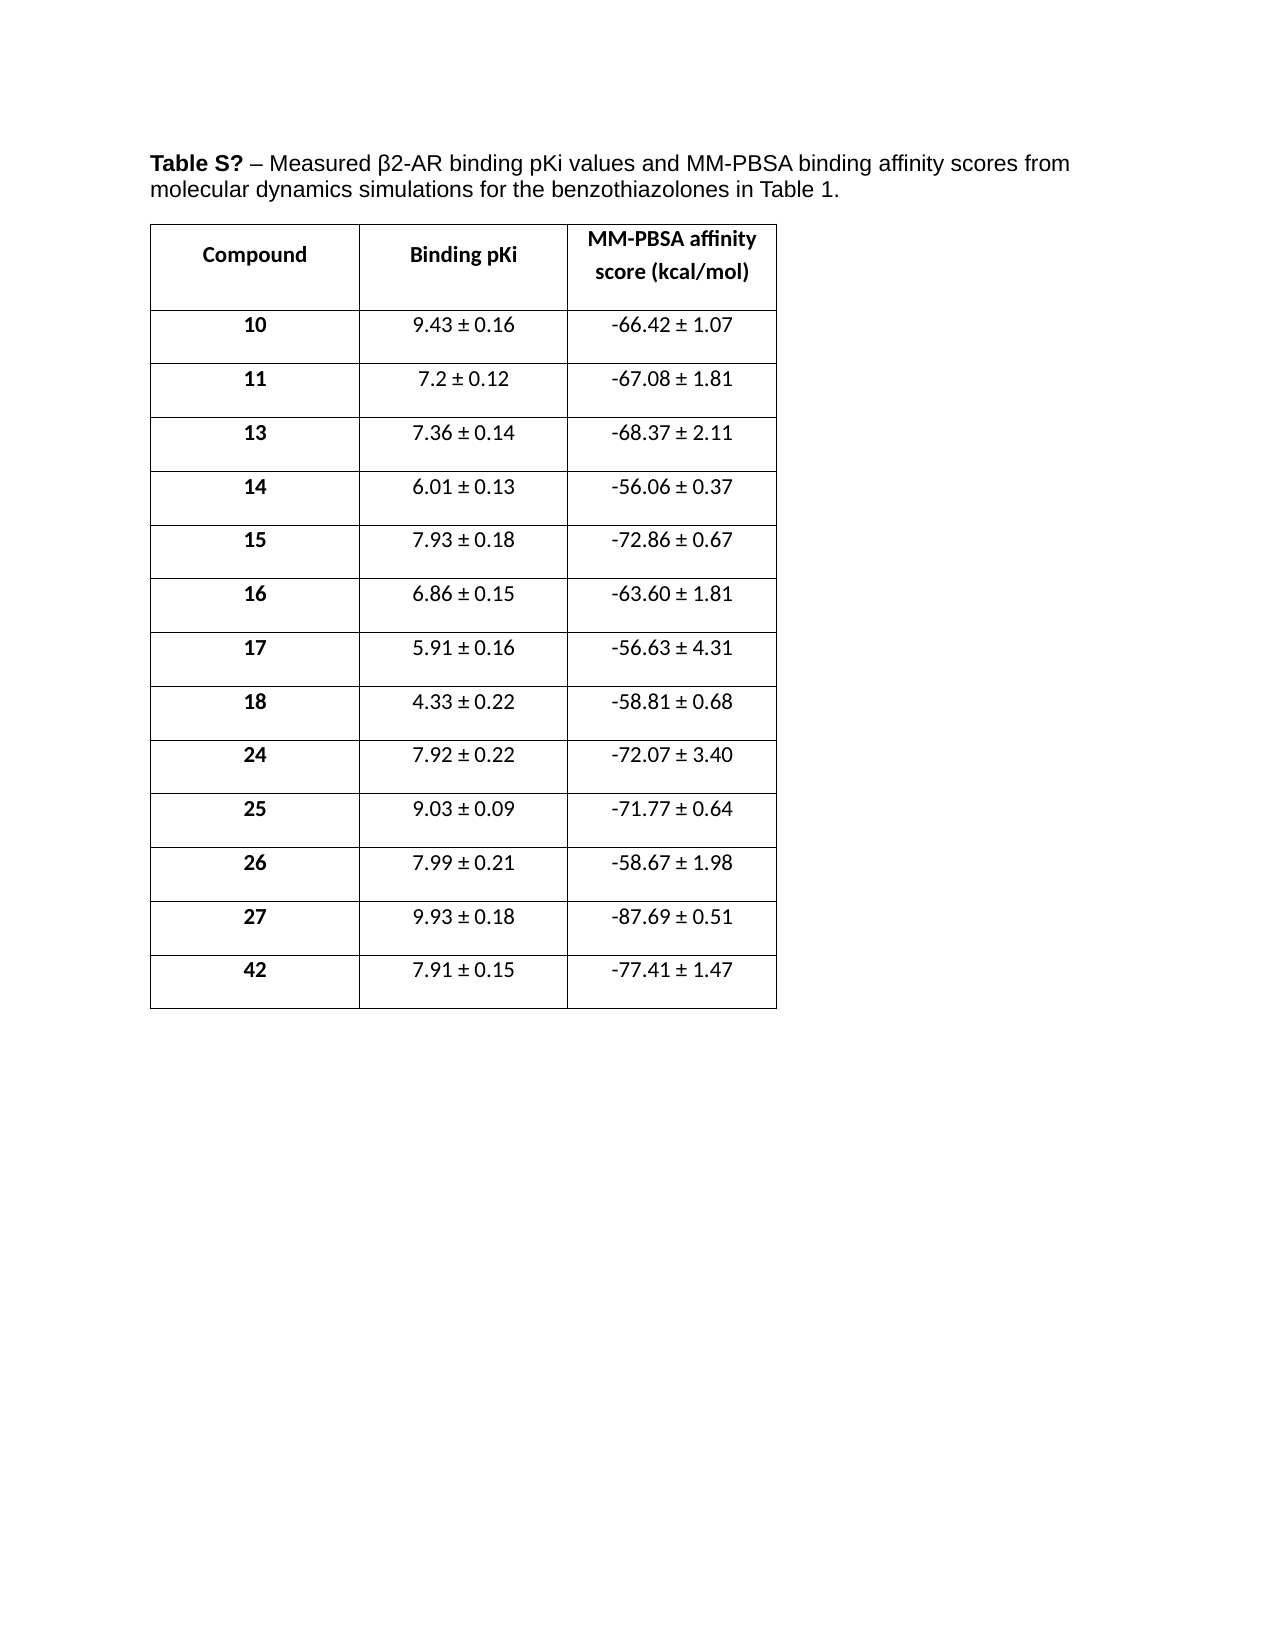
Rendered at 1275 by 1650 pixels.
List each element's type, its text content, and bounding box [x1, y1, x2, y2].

table_header Binding pKi [360, 225, 567, 309]
table_cell -58.81 ± 0.68 [568, 687, 776, 739]
table_cell 6.01 ± 0.13 [360, 472, 567, 524]
table_cell 7.36 ± 0.14 [360, 418, 567, 471]
table_cell 9.43 ± 0.16 [360, 311, 567, 363]
table_cell -68.37 ± 2.11 [568, 418, 776, 471]
table_cell 18 [151, 687, 359, 739]
table_cell -72.86 ± 0.67 [568, 526, 776, 578]
table_cell 7.93 ± 0.18 [360, 526, 567, 578]
table_cell 7.91 ± 0.15 [360, 956, 567, 1008]
table_cell 7.2 ± 0.12 [360, 364, 567, 417]
table_cell 13 [151, 418, 359, 471]
table_cell -56.06 ± 0.37 [568, 472, 776, 524]
table_header Compound [151, 225, 359, 309]
table_cell 27 [151, 902, 359, 954]
table_cell 42 [151, 956, 359, 1008]
text Table S? – Measured β2-AR binding pKi values and MM-PBSA binding affinity scores from molecular dynamics simulations for the benzothiazolones in Table 1. [150, 150, 1125, 203]
table_cell -71.77 ± 0.64 [568, 794, 776, 847]
table_cell 5.91 ± 0.16 [360, 633, 567, 686]
table_cell 25 [151, 794, 359, 847]
table_cell 26 [151, 848, 359, 901]
table_cell 9.93 ± 0.18 [360, 902, 567, 954]
table_cell -63.60 ± 1.81 [568, 579, 776, 632]
table_cell 24 [151, 741, 359, 793]
table_cell 16 [151, 579, 359, 632]
table_cell 10 [151, 311, 359, 363]
table_cell 6.86 ± 0.15 [360, 579, 567, 632]
table_cell -56.63 ± 4.31 [568, 633, 776, 686]
table_cell -58.67 ± 1.98 [568, 848, 776, 901]
table_cell 7.92 ± 0.22 [360, 741, 567, 793]
table_cell -77.41 ± 1.47 [568, 956, 776, 1008]
table_cell -72.07 ± 3.40 [568, 741, 776, 793]
table_cell 9.03 ± 0.09 [360, 794, 567, 847]
table_cell 4.33 ± 0.22 [360, 687, 567, 739]
table_cell 11 [151, 364, 359, 417]
table_cell -66.42 ± 1.07 [568, 311, 776, 363]
table_cell -67.08 ± 1.81 [568, 364, 776, 417]
table_cell 14 [151, 472, 359, 524]
table_cell -87.69 ± 0.51 [568, 902, 776, 954]
table_cell 15 [151, 526, 359, 578]
table_cell 17 [151, 633, 359, 686]
table_header MM-PBSA affinity score (kcal/mol) [568, 225, 776, 309]
table_cell 7.99 ± 0.21 [360, 848, 567, 901]
